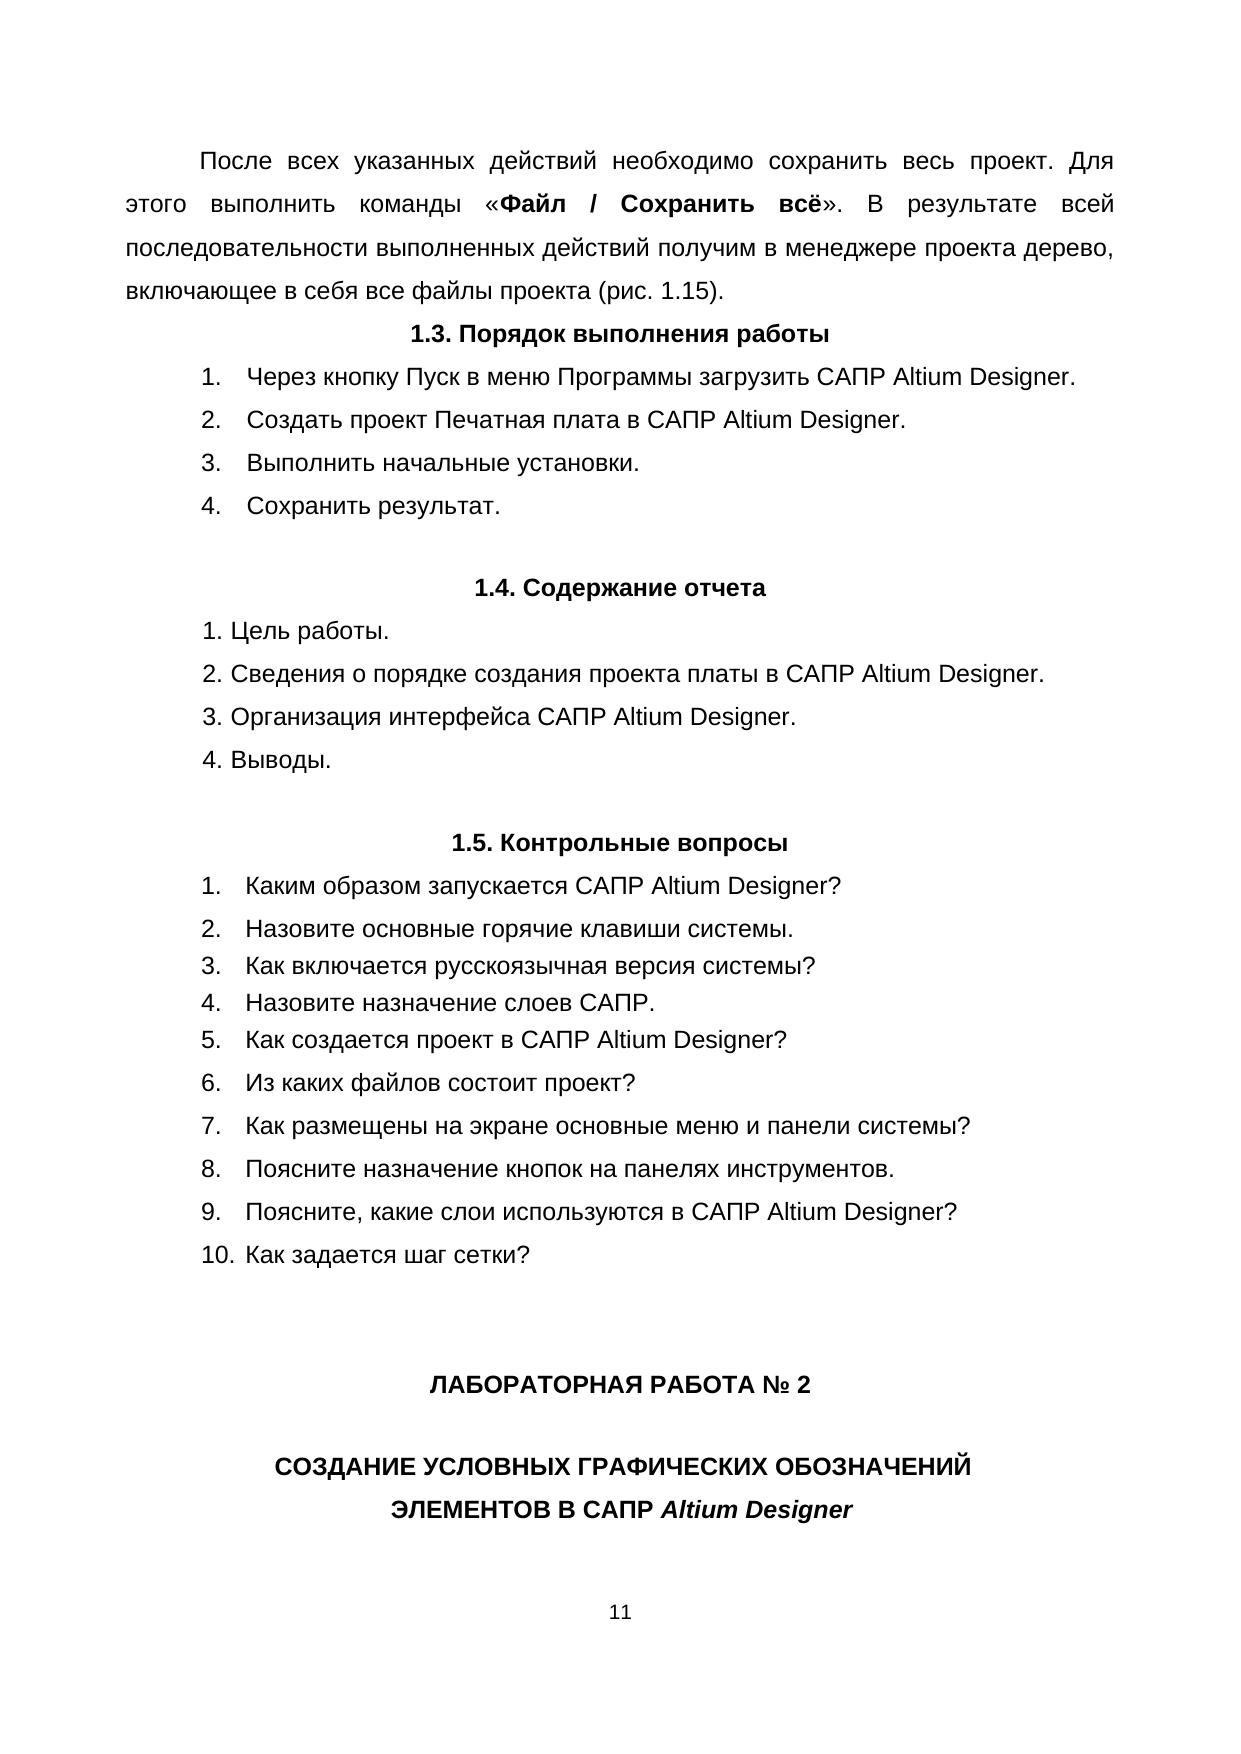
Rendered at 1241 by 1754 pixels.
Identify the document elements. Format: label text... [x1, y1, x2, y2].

list Сохранить результат. [201, 491, 1115, 520]
subtitle 1.5. Контрольные вопросы [127, 828, 1113, 856]
list Назовите назначение слоев САПР. [201, 988, 1115, 1017]
list Как включается русскоязычная версия системы? [201, 951, 1115, 980]
list Поясните назначение кнопок на панелях инструментов. [201, 1154, 1115, 1183]
list Каким образом запускается САПР Altium Designer? [201, 871, 1115, 899]
list Поясните, какие слои используются в САПР Altium Designer? [201, 1197, 1115, 1226]
list Создать проект Печатная плата в САПР Altium Designer. [201, 405, 1115, 434]
list Выполнить начальные установки. [201, 448, 1115, 477]
subtitle ЛАБОРАТОРНАЯ РАБОТА № 2 [127, 1370, 1113, 1398]
list Выводы. [202, 745, 1115, 774]
list Как задается шаг сетки? [201, 1240, 1115, 1269]
text После всех указанных действий необходимо сохранить весь проект. Для этого выполнить команды «Файл / Сохранить всё». В результате всей последовательности выполненных действий получим в менеджере проекта дерево, включающее в себя все файлы проекта (рис. 1.15). [125, 146, 1115, 304]
list Как создается проект в САПР Altium Designer? [201, 1025, 1115, 1054]
list Сведения о порядке создания проекта платы в САПР Altium Designer. [202, 659, 1115, 688]
list Организация интерфейса САПР Altium Designer. [202, 702, 1115, 731]
list Как размещены на экране основные меню и панели системы? [201, 1111, 1115, 1140]
text СОЗДАНИЕ УСЛОВНЫХ ГРАФИЧЕСКИХ ОБОЗНАЧЕНИЙ ЭЛЕМЕНТОВ В САПР Altium Designer [274, 1452, 1139, 1524]
list Из каких файлов состоит проект? [201, 1068, 1115, 1097]
list Назовите основные горячие клавиши системы. [201, 914, 1115, 942]
list Цель работы. [202, 616, 1115, 645]
text 1.3. Порядок выполнения работы [410, 319, 1139, 348]
subtitle 1.4. Содержание отчета [127, 573, 1113, 602]
list Через кнопку Пуск в меню Программы загрузить САПР Altium Designer. [201, 362, 1115, 391]
